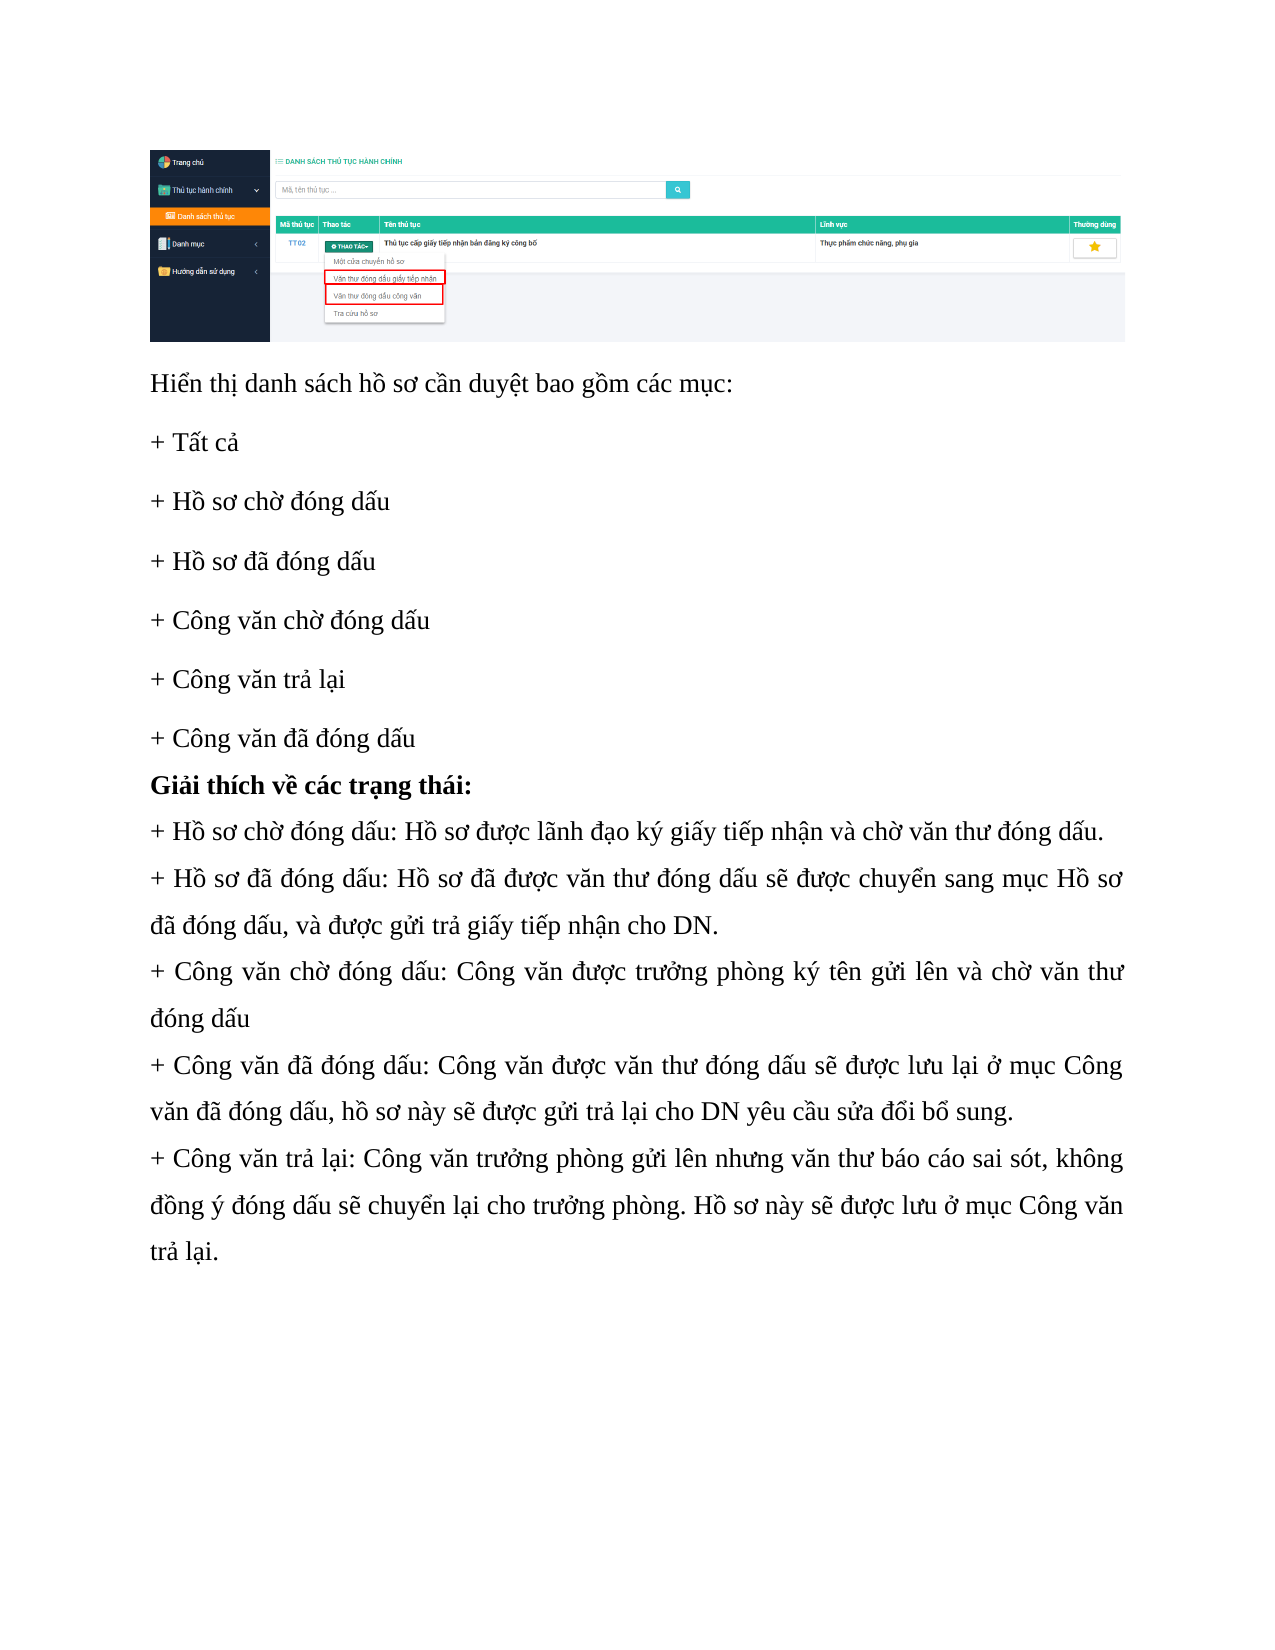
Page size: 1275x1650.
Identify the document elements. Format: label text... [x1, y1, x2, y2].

picture [150, 150, 1125, 342]
text Hiển thị danh sách hồ sơ cần duyệt bao gồm các mục: [150, 367, 1125, 398]
list + Hồ sơ đã đóng dấu: Hồ sơ đã được văn thư đóng dấu sẽ được chuyển sang mục Hồ sơ đã đóng dấu, và được gửi trả giấy tiếp nhận cho DN. [150, 862, 1125, 940]
list + Công văn trả lại: Công văn trưởng phòng gửi lên nhưng văn thư báo cáo sai sót, không đồng ý đóng dấu sẽ chuyển lại cho trưởng phòng. Hồ sơ này sẽ được lưu ở mục Công văn trả lại. [150, 1142, 1125, 1267]
list Giải thích về các trạng thái: [150, 769, 1125, 800]
text + Hồ sơ đã đóng dấu [150, 545, 1125, 576]
text + Tất cả [150, 426, 1125, 457]
list + Công văn đã đóng dấu: Công văn được văn thư đóng dấu sẽ được lưu lại ở mục Công văn đã đóng dấu, hồ sơ này sẽ được gửi trả lại cho DN yêu cầu sửa đổi bổ sung. [150, 1049, 1125, 1127]
text + Hồ sơ chờ đóng dấu [150, 486, 1125, 517]
text + Công văn chờ đóng dấu [150, 604, 1125, 635]
text + Công văn trả lại [150, 663, 1125, 694]
list + Hồ sơ chờ đóng dấu: Hồ sơ được lãnh đạo ký giấy tiếp nhận và chờ văn thư đóng dấu. [150, 816, 1125, 847]
text + Công văn đã đóng dấu [150, 722, 1125, 753]
list + Công văn chờ đóng dấu: Công văn được trưởng phòng ký tên gửi lên và chờ văn thư đóng dấu [150, 956, 1125, 1033]
